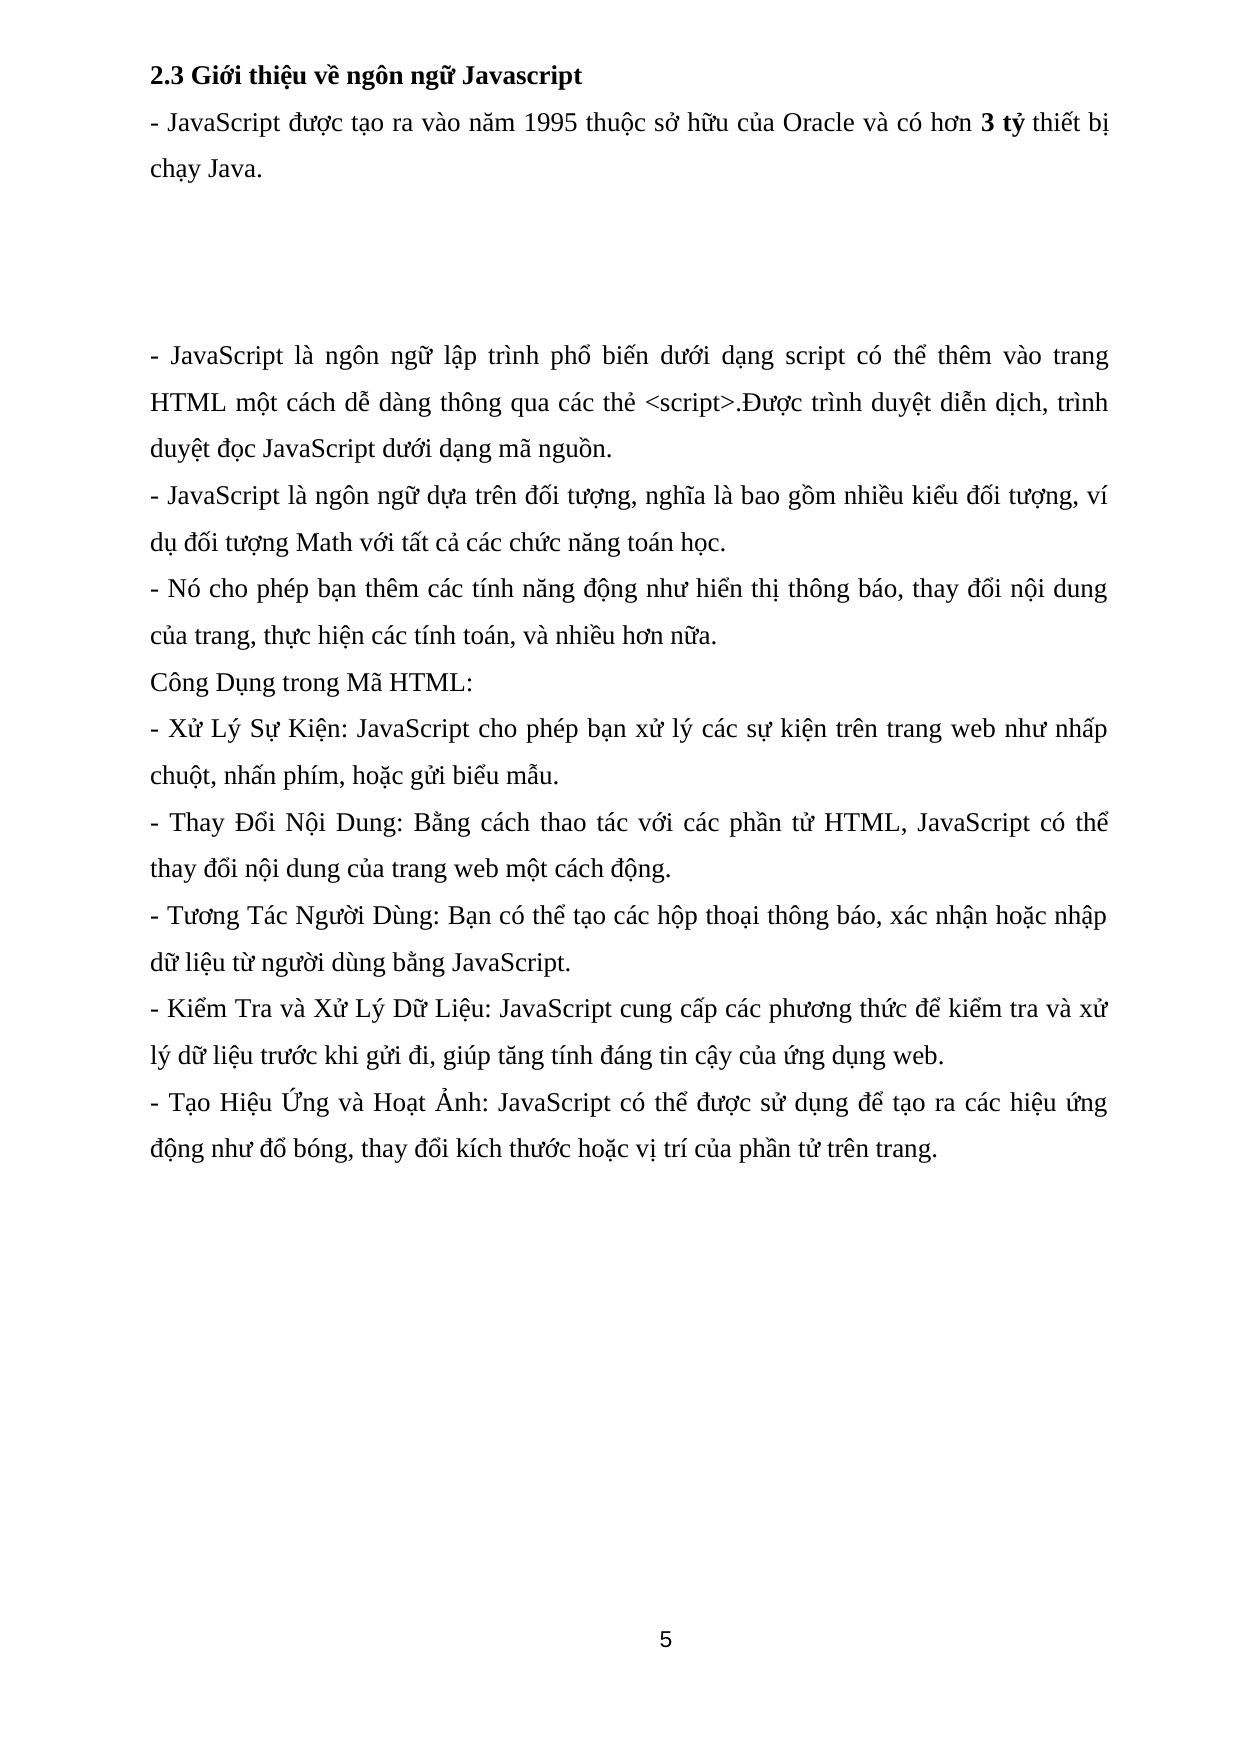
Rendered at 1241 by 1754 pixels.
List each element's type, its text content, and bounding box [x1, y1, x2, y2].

text - Tạo Hiệu Ứng và Hoạt Ảnh: JavaScript có thể được sử dụng để tạo ra các hiệu ứng động như đổ bóng, thay đổi kích thước hoặc vị trí của phần tử trên trang. [150, 1086, 1110, 1163]
text Công Dụng trong Mã HTML: [150, 666, 1110, 697]
text - JavaScript được tạo ra vào năm 1995 thuộc sở hữu của Oracle và có hơn 3 tỷ thiết bị chạy Java. [150, 106, 1110, 183]
text - Tương Tác Người Dùng: Bạn có thể tạo các hộp thoại thông báo, xác nhận hoặc nhập dữ liệu từ người dùng bằng JavaScript. [150, 899, 1110, 977]
subtitle 2.3 Giới thiệu về ngôn ngữ Javascript [150, 59, 1110, 90]
text - JavaScript là ngôn ngữ dựa trên đối tượng, nghĩa là bao gồm nhiều kiểu đối tượng, ví dụ đối tượng Math với tất cả các chức năng toán học. [150, 479, 1110, 557]
text - Kiểm Tra và Xử Lý Dữ Liệu: JavaScript cung cấp các phương thức để kiểm tra và xử lý dữ liệu trước khi gửi đi, giúp tăng tính đáng tin cậy của ứng dụng web. [150, 992, 1110, 1070]
text - JavaScript là ngôn ngữ lập trình phổ biến dưới dạng script có thể thêm vào trang HTML một cách dễ dàng thông qua các thẻ <script>.Được trình duyệt diễn dịch, trình duyệt đọc JavaScript dưới dạng mã nguồn. [150, 339, 1110, 463]
text - Nó cho phép bạn thêm các tính năng động như hiển thị thông báo, thay đổi nội dung của trang, thực hiện các tính toán, và nhiều hơn nữa. [150, 572, 1110, 650]
text - Xử Lý Sự Kiện: JavaScript cho phép bạn xử lý các sự kiện trên trang web như nhấp chuột, nhấn phím, hoặc gửi biểu mẫu. [150, 712, 1110, 790]
text - Thay Đổi Nội Dung: Bằng cách thao tác với các phần tử HTML, JavaScript có thể thay đổi nội dung của trang web một cách động. [150, 806, 1110, 883]
